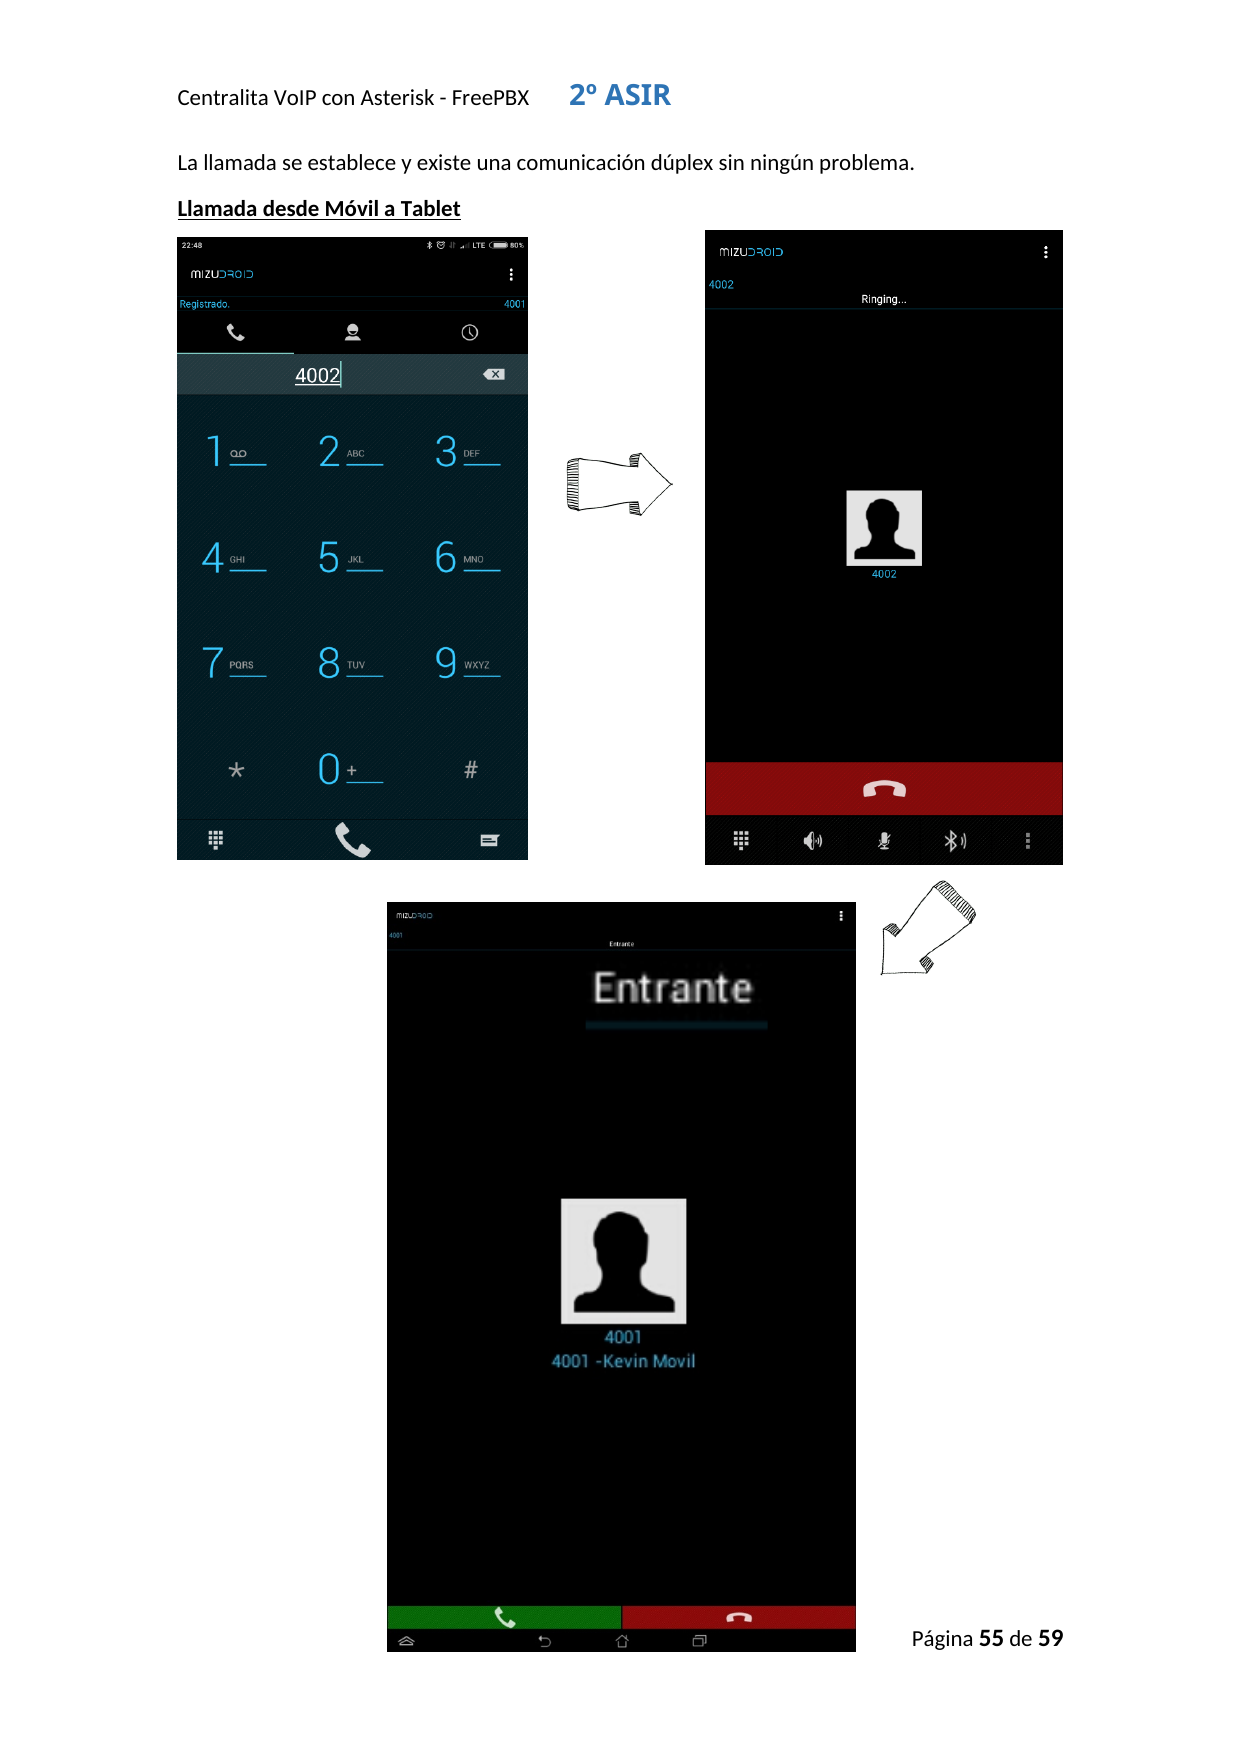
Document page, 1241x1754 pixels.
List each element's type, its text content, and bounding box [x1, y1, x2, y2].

text La llamada se establece y existe una comunicación dúplex sin ningún problema. [177, 148, 1063, 176]
picture [387, 230, 1063, 1652]
picture [177, 237, 528, 860]
picture [564, 425, 675, 543]
text Llamada desde Móvil a Tablet [177, 194, 1063, 222]
